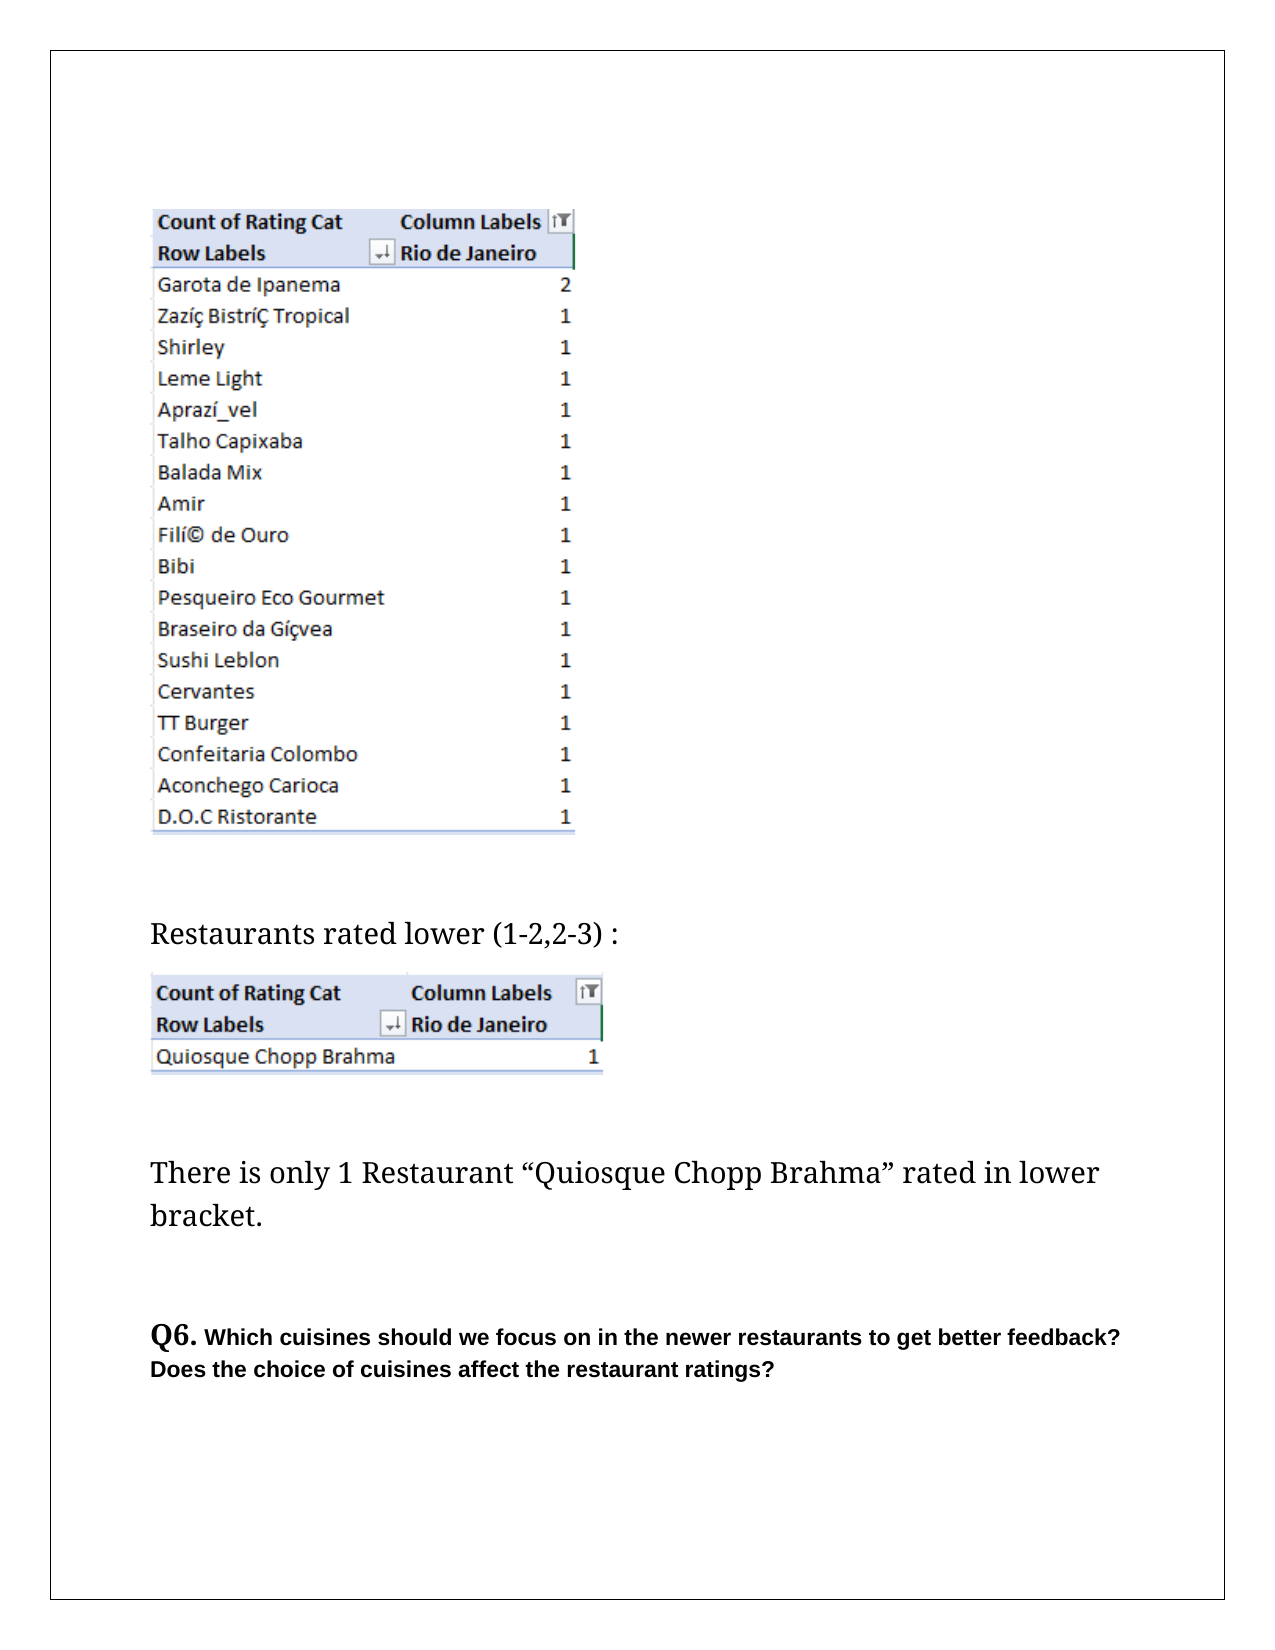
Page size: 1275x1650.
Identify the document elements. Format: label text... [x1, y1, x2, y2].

text There is only 1 Restaurant “Quiosque Chopp Brahma” rated in lower bracket. [150, 1153, 1125, 1235]
picture [150, 209, 575, 835]
picture [150, 972, 604, 1075]
text Restaurants rated lower (1-2,2-3) : [150, 913, 1125, 953]
text Q6. Which cuisines should we focus on in the newer restaurants to get better feedback? Does the choice of cuisines affect the restaurant ratings? [150, 1314, 1125, 1383]
